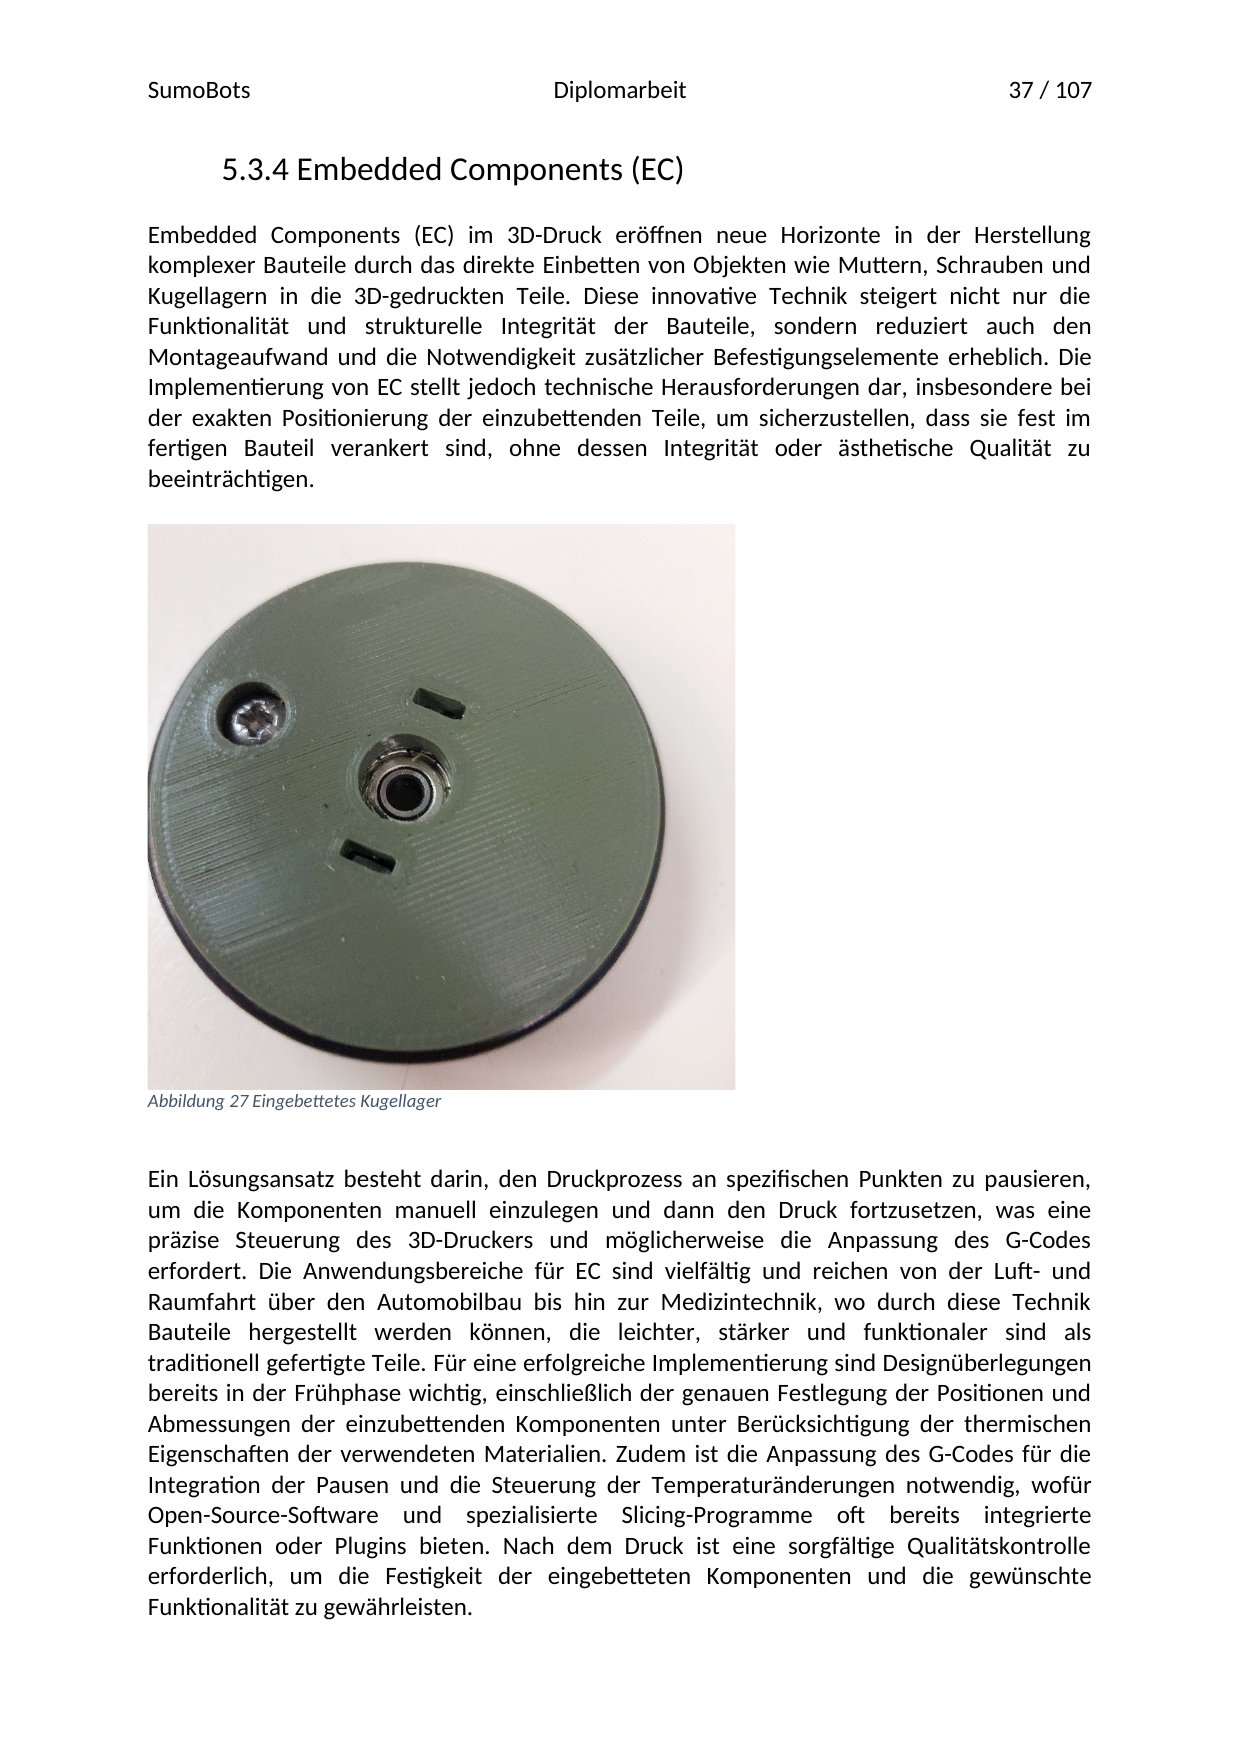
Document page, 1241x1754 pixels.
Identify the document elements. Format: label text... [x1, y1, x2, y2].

text Embedded Components (EC) im 3D-Druck eröffnen neue Horizonte in der Herstellung komplexer Bauteile durch das direkte Einbetten von Objekten wie Muttern, Schrauben und Kugellagern in die 3D-gedruckten Teile. Diese innovative Technik steigert nicht nur die Funktionalität und strukturelle Integrität der Bauteile, sondern reduziert auch den Montageaufwand und die Notwendigkeit zusätzlicher Befestigungselemente erheblich. Die Implementierung von EC stellt jedoch technische Herausforderungen dar, insbesondere bei der exakten Positionierung der einzubettenden Teile, um sicherzustellen, dass sie fest im fertigen Bauteil verankert sind, ohne dessen Integrität oder ästhetische Qualität zu beeinträchtigen. [148, 219, 1093, 493]
text Abbildung 27 Eingebettetes Kugellager [148, 1089, 1093, 1112]
subtitle Embedded Components (EC) [221, 148, 1093, 188]
picture [147, 524, 736, 1090]
text Ein Lösungsansatz besteht darin, den Druckprozess an spezifischen Punkten zu pausieren, um die Komponenten manuell einzulegen und dann den Druck fortzusetzen, was eine präzise Steuerung des 3D-Druckers und möglicherweise die Anpassung des G-Codes erfordert. Die Anwendungsbereiche für EC sind vielfältig und reichen von der Luft- und Raumfahrt über den Automobilbau bis hin zur Medizintechnik, wo durch diese Technik Bauteile hergestellt werden können, die leichter, stärker und funktionaler sind als traditionell gefertigte Teile. Für eine erfolgreiche Implementierung sind Designüberlegungen bereits in der Frühphase wichtig, einschließlich der genauen Festlegung der Positionen und Abmessungen der einzubettenden Komponenten unter Berücksichtigung der thermischen Eigenschaften der verwendeten Materialien. Zudem ist die Anpassung des G-Codes für die Integration der Pausen und die Steuerung der Temperaturänderungen notwendig, wofür Open-Source-Software und spezialisierte Slicing-Programme oft bereits integrierte Funktionen oder Plugins bieten. Nach dem Druck ist eine sorgfältige Qualitätskontrolle erforderlich, um die Festigkeit der eingebetteten Komponenten und die gewünschte Funktionalität zu gewährleisten. [148, 1163, 1093, 1621]
